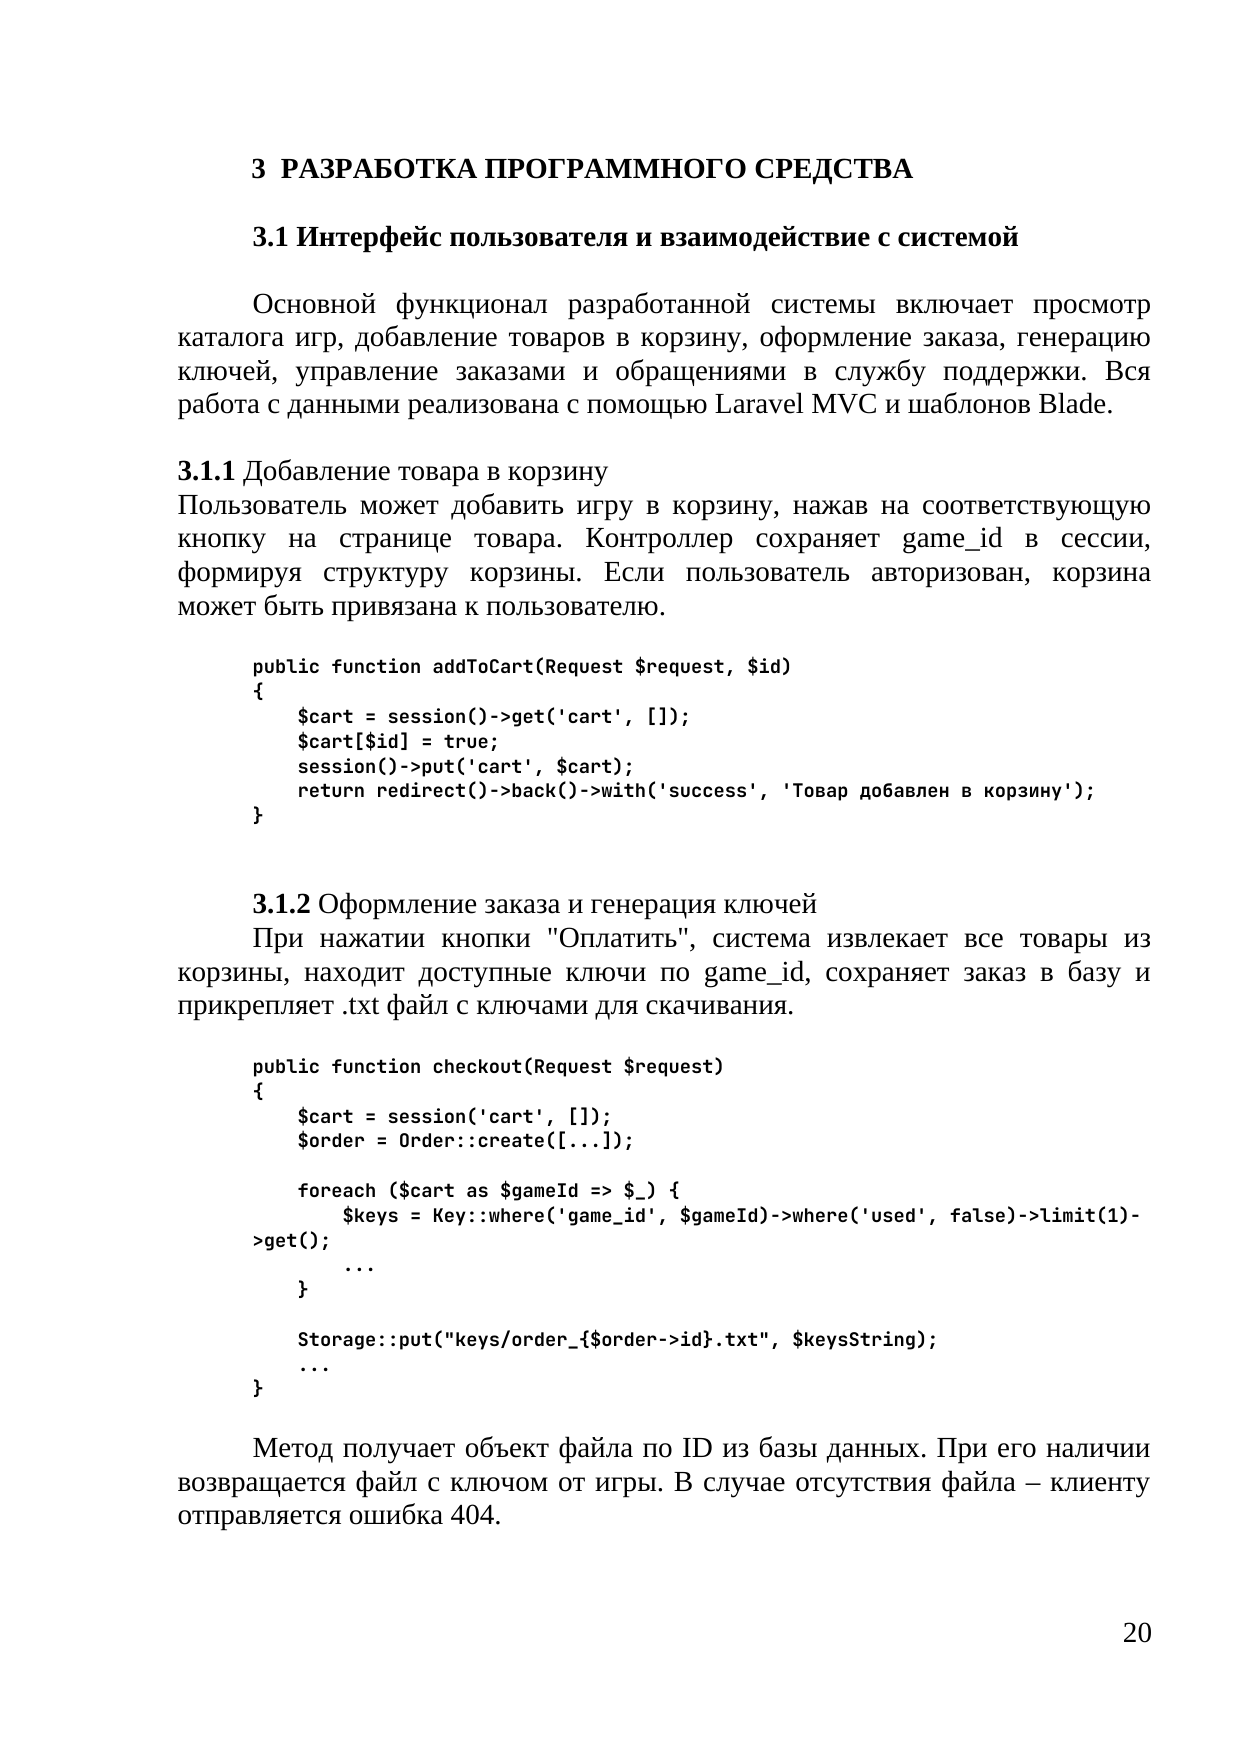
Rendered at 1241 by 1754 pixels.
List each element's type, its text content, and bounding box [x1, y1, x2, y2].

text session()->put('cart', $cart); [252, 754, 1152, 779]
text $cart[$id] = true; [252, 729, 1152, 754]
text Метод получает объект файла по ID из базы данных. При его наличии возвращается файл с ключом от игры. В случае отсутствия файла – клиенту отправляется ошибка 404. [177, 1430, 1152, 1531]
text $order = Order::create([...]); [252, 1129, 1152, 1153]
text $cart = session()->get('cart', []); [252, 704, 1152, 729]
text Основной функционал разработанной системы включает просмотр каталога игр, добавление товаров в корзину, оформление заказа, генерацию ключей, управление заказами и обращениями в службу поддержки. Вся работа с данными реализована с помощью Laravel MVC и шаблонов Blade. [177, 286, 1152, 420]
text return redirect()->back()->with('success', 'Товар добавлен в корзину'); [252, 779, 1152, 803]
text public function checkout(Request $request) [252, 1054, 1152, 1079]
text При нажатии кнопки "Оплатить", система извлекает все товары из корзины, находит доступные ключи по game_id, сохраняет заказ в базу и прикрепляет .txt файл с ключами для скачивания. [177, 920, 1152, 1021]
text 3.1.1 Добавление товара в корзину [177, 453, 1152, 487]
subtitle 3.1 Интерфейс пользователя и взаимодействие с системой [252, 219, 1152, 252]
text $cart = session('cart', []); [252, 1104, 1152, 1129]
subtitle РАЗРАБОТКА ПРОГРАММНОГО СРЕДСТВА [251, 152, 1152, 185]
text } [252, 1377, 1152, 1401]
text } [252, 803, 1152, 828]
text 3.1.2 Оформление заказа и генерация ключей [177, 887, 1152, 920]
text $keys = Key::where('game_id', $gameId)->where('used', false)->limit(1)->get(); [252, 1203, 1152, 1253]
text public function addToCart(Request $request, $id) [252, 655, 1152, 679]
text Storage::put("keys/order_{$order->id}.txt", $keysString); [252, 1327, 1152, 1352]
text foreach ($cart as $gameId => $_) { [252, 1178, 1152, 1203]
text } [252, 1277, 1152, 1302]
text ... [252, 1352, 1152, 1377]
text ... [252, 1253, 1152, 1277]
text { [252, 679, 1152, 704]
text Пользователь может добавить игру в корзину, нажав на соответствующую кнопку на странице товара. Контроллер сохраняет game_id в сессии, формируя структуру корзины. Если пользователь авторизован, корзина может быть привязана к пользователю. [177, 487, 1152, 621]
text { [252, 1079, 1152, 1104]
